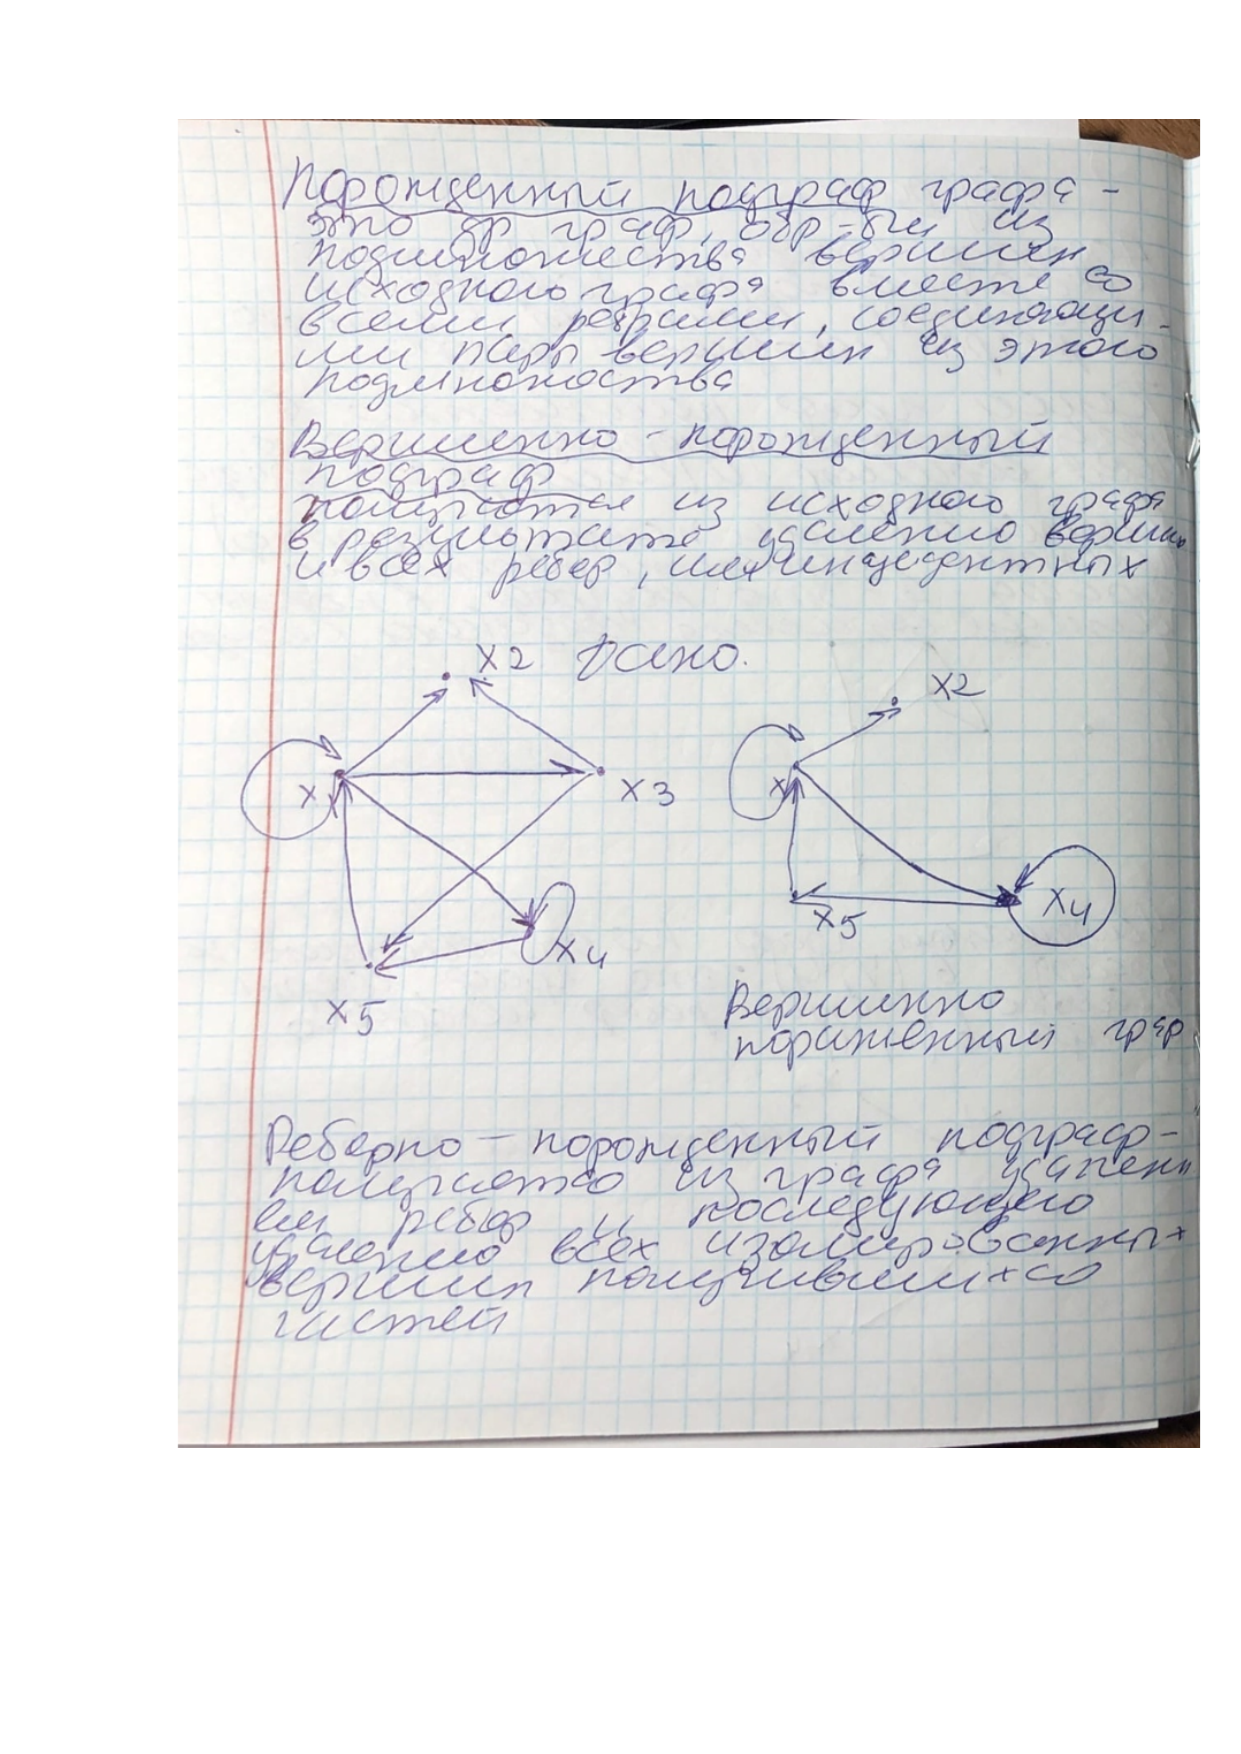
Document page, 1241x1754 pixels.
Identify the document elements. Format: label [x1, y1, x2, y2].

picture [180, 119, 1201, 1448]
